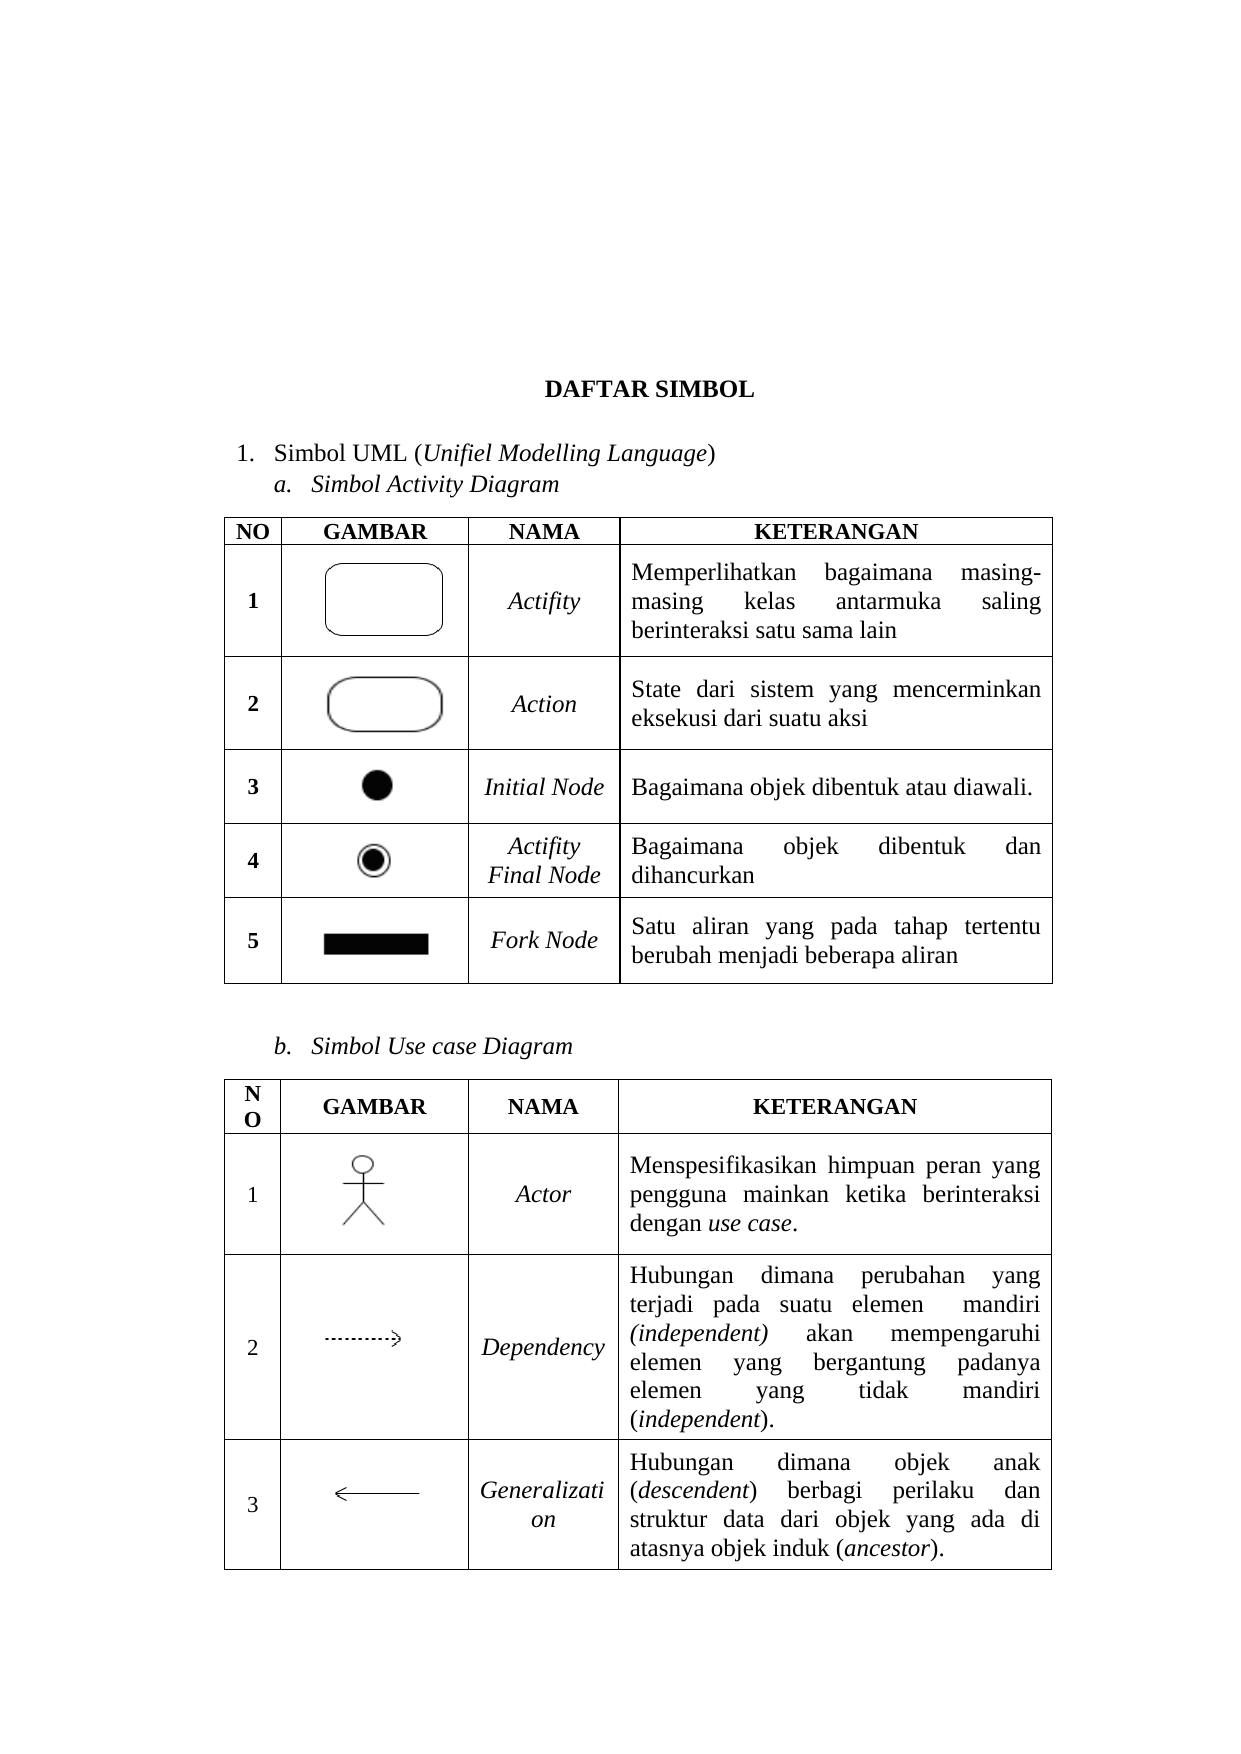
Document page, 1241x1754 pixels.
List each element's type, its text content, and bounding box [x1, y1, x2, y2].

table_cell Bagaimana objek dibentuk dan dihancurkan [621, 824, 1052, 897]
table_cell 1 [225, 1134, 280, 1254]
table_cell 4 [225, 824, 281, 897]
table_header NAMA [469, 1080, 618, 1133]
table_cell Actor [469, 1134, 618, 1254]
picture [318, 560, 450, 640]
table_header NO [225, 518, 281, 544]
list Simbol Activity Diagram [274, 469, 1063, 498]
picture [322, 1319, 401, 1361]
table_cell 3 [225, 750, 281, 823]
table_header GAMBAR [281, 1080, 468, 1133]
table_cell Fork Node [469, 898, 619, 982]
table_header KETERANGAN [619, 1080, 1051, 1133]
table_cell [281, 1440, 468, 1568]
picture [353, 838, 394, 884]
table_cell State dari sistem yang mencerminkan eksekusi dari suatu aksi [621, 657, 1052, 749]
table_cell [281, 1134, 468, 1254]
table_cell Generalization [469, 1440, 618, 1568]
table_header NAMA [469, 518, 619, 544]
table_header GAMBAR [282, 518, 468, 544]
table_cell Hubungan dimana perubahan yang terjadi pada suatu elemen mandiri (independent) akan mempengaruhi elemen yang bergantung padanya elemen yang tidak mandiri (independent). [619, 1255, 1051, 1439]
table_cell 1 [225, 545, 281, 656]
table_cell [281, 1255, 468, 1439]
table_cell Menspesifikasikan himpuan peran yang pengguna mainkan ketika berinteraksi dengan use case. [619, 1134, 1051, 1254]
table_header KETERANGAN [621, 518, 1052, 544]
table_header NO [225, 1080, 280, 1133]
table_cell Memperlihatkan bagaimana masing-masing kelas antarmuka saling berinteraksi satu sama lain [621, 545, 1052, 656]
table_cell Dependency [469, 1255, 618, 1439]
table_cell Actifity Final Node [469, 824, 619, 897]
picture [356, 764, 396, 807]
table_cell 2 [225, 657, 281, 749]
subtitle DAFTAR SIMBOL [236, 374, 1063, 403]
table_cell Initial Node [469, 750, 619, 823]
table_cell 2 [225, 1255, 280, 1439]
table_cell [282, 545, 468, 656]
table_cell 5 [225, 898, 281, 982]
picture [325, 1152, 401, 1238]
table_cell [282, 750, 468, 823]
table_cell Satu aliran yang pada tahap tertentu berubah menjadi beberapa aliran [621, 898, 1052, 982]
list Simbol UML (Unifiel Modelling Language) [236, 438, 1063, 467]
table_cell Action [469, 657, 619, 749]
table_cell Actifity [469, 545, 619, 656]
picture [318, 674, 450, 738]
table_cell [282, 657, 468, 749]
table_cell [282, 824, 468, 897]
table_cell Hubungan dimana objek anak (descendent) berbagi perilaku dan struktur data dari objek yang ada di atasnya objek induk (ancestor). [619, 1440, 1051, 1568]
picture [335, 1474, 420, 1519]
picture [318, 926, 435, 963]
list Simbol Use case Diagram [274, 1031, 1063, 1060]
table_cell 3 [225, 1440, 280, 1568]
table_cell [282, 898, 468, 982]
table_cell Bagaimana objek dibentuk atau diawali. [621, 750, 1052, 823]
